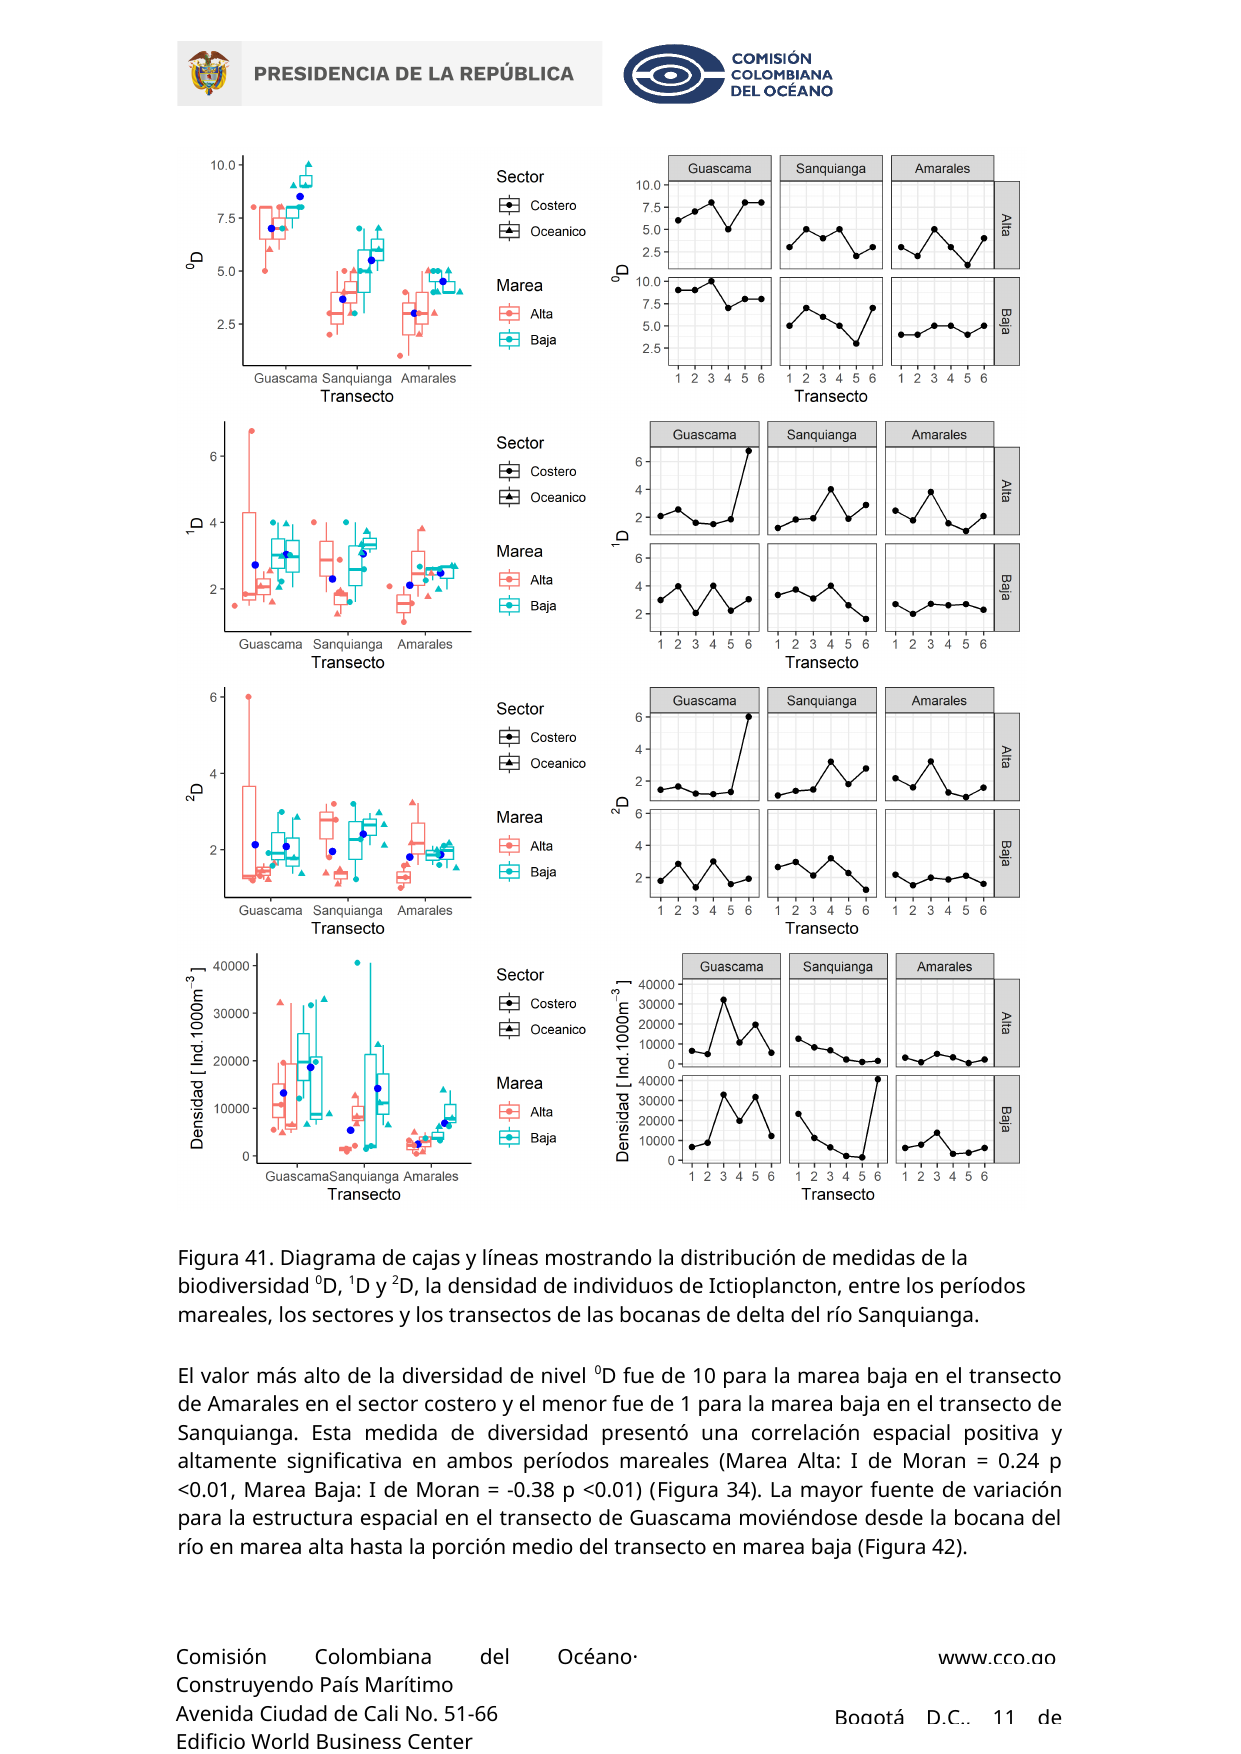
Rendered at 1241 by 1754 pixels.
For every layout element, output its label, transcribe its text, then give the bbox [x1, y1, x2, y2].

picture [177, 41, 603, 106]
picture [177, 147, 1028, 1211]
picture [642, 42, 824, 107]
text El valor más alto de la diversidad de nivel 0D fue de 10 para la marea baja en el transecto de Amarales en el sector costero y el menor fue de 1 para la marea baja en el transecto de Sanquianga. Esta medida de diversidad presentó una correlación espacial positiva y altamente significativa en ambos períodos mareales (Marea Alta: I de Moran = 0.24 p <0.01, Marea Baja: I de Moran = -0.38 p <0.01) (Figura 34). La mayor fuente de variación para la estructura espacial en el transecto de Guascama moviéndose desde la bocana del río en marea alta hasta la porción medio del transecto en marea baja (Figura 42). [177, 1361, 1063, 1560]
text Figura 41. Diagrama de cajas y líneas mostrando la distribución de medidas de la biodiversidad 0D, 1D y 2D, la densidad de individuos de Ictioplancton, entre los períodos mareales, los sectores y los transectos de las bocanas de delta del río Sanquianga. [177, 1243, 1063, 1328]
